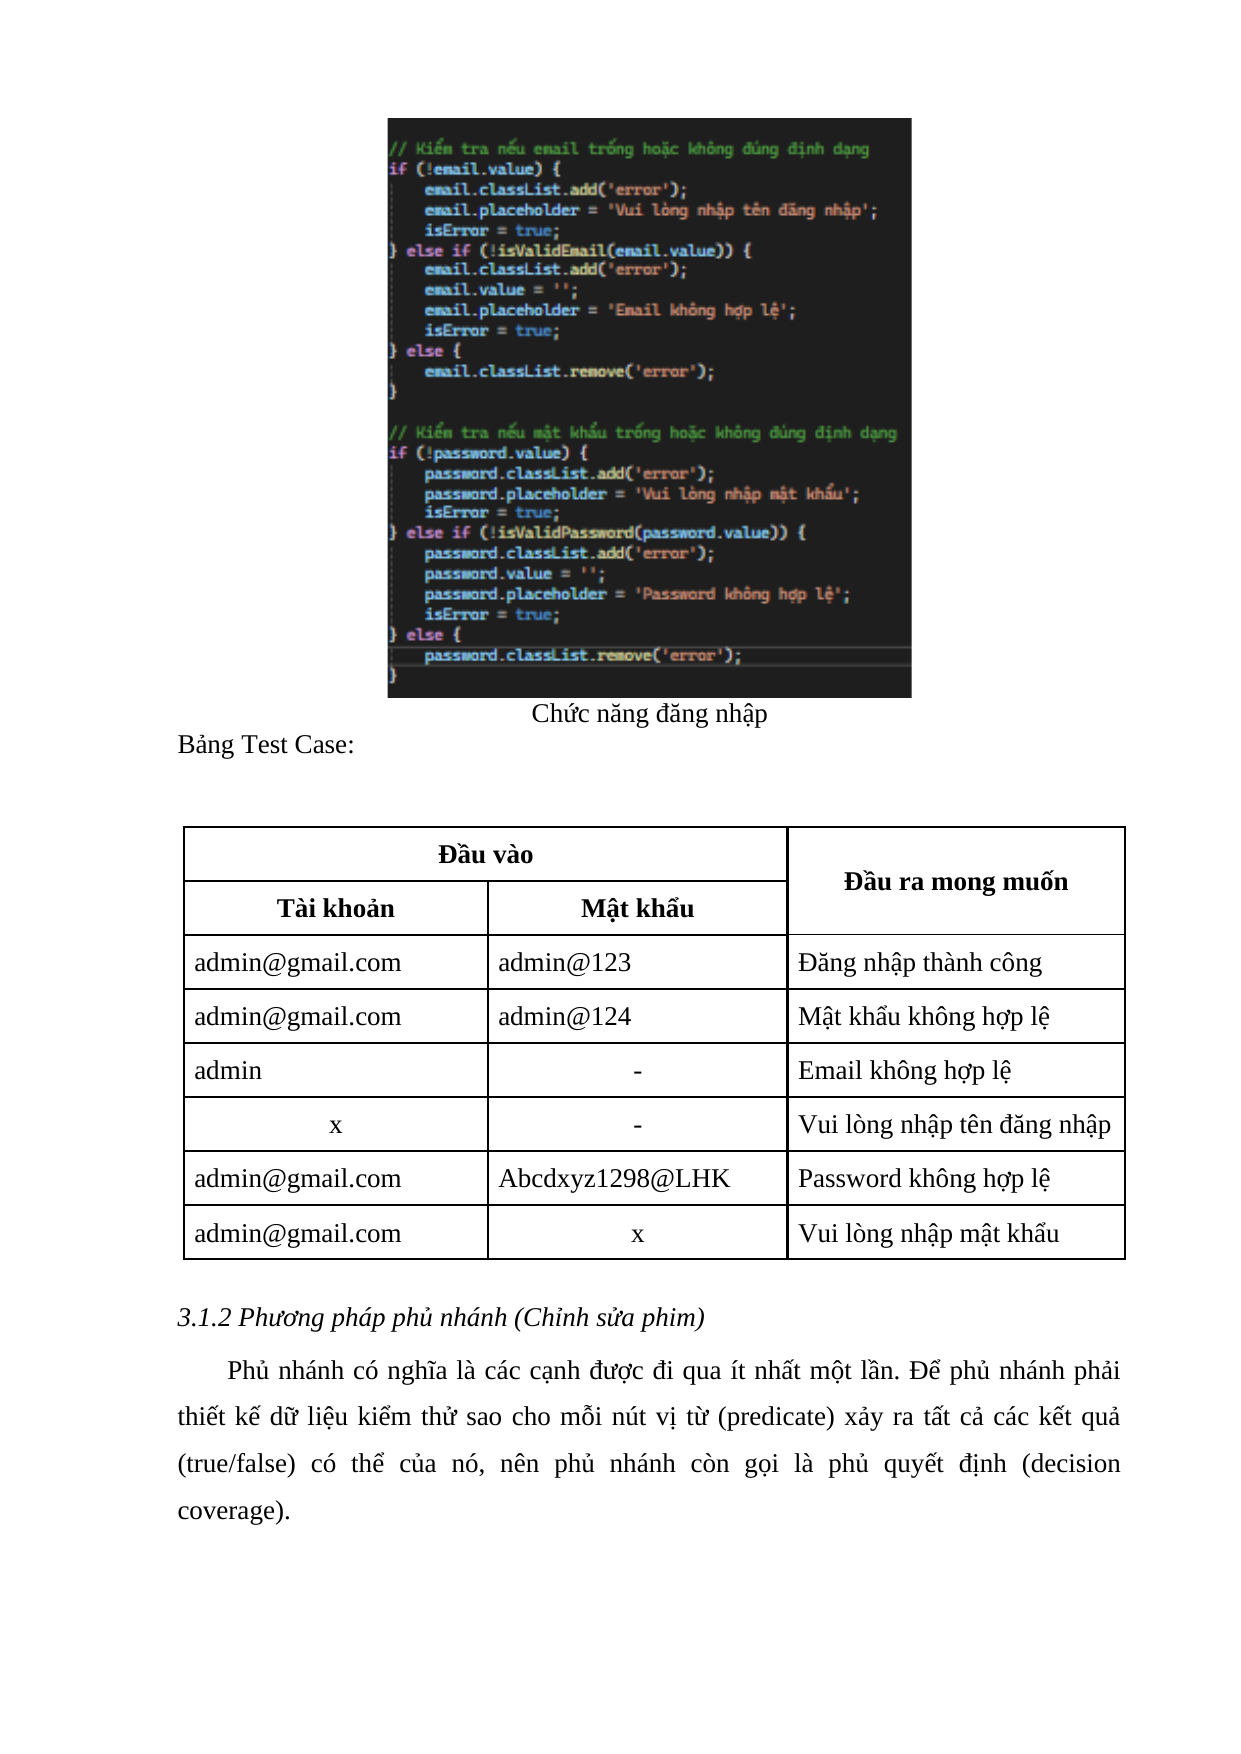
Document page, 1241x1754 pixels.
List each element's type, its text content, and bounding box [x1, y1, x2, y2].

table_cell Đăng nhập thành công [789, 935, 1124, 988]
table_cell admin [185, 1044, 487, 1096]
table_cell - [489, 1044, 786, 1096]
table_cell Mật khẩu không hợp lệ [789, 990, 1124, 1042]
text Phủ nhánh có nghĩa là các cạnh được đi qua ít nhất một lần. Để phủ nhánh phải thiết kế dữ liệu kiểm thử sao cho mỗi nút vị từ (predicate) xảy ra tất cả các kết quả (true/false) có thể của nó, nên phủ nhánh còn gọi là phủ quyết định (decision coverage). [177, 1354, 1122, 1525]
table_cell Vui lòng nhập tên đăng nhập [789, 1098, 1124, 1150]
table_cell admin@gmail.com [185, 1152, 487, 1204]
text Chức năng đăng nhập [177, 697, 1122, 729]
table_cell admin@123 [489, 936, 786, 988]
table_cell admin@gmail.com [185, 936, 487, 988]
text Bảng Test Case: [177, 729, 1122, 760]
table_cell Mật khẩu [489, 882, 786, 934]
table_cell Abcdxyz1298@LHK [489, 1152, 786, 1204]
table_header Đầu vào [185, 828, 786, 880]
table_cell admin@gmail.com [185, 990, 487, 1042]
table_cell Vui lòng nhập mật khẩu [789, 1206, 1124, 1258]
table_cell Tài khoản [185, 882, 487, 934]
table_cell Password không hợp lệ [789, 1152, 1124, 1204]
table_cell - [489, 1098, 786, 1150]
table_cell admin@124 [489, 990, 786, 1042]
table_header Đầu ra mong muốn [789, 828, 1124, 934]
table_cell x [185, 1098, 487, 1150]
subtitle 3.1.2 Phương pháp phủ nhánh (Chỉnh sửa phim) [177, 816, 1122, 1332]
table_cell admin@gmail.com [185, 1206, 487, 1258]
picture [387, 118, 912, 698]
table_cell Email không hợp lệ [789, 1044, 1124, 1096]
table_cell x [489, 1206, 786, 1258]
